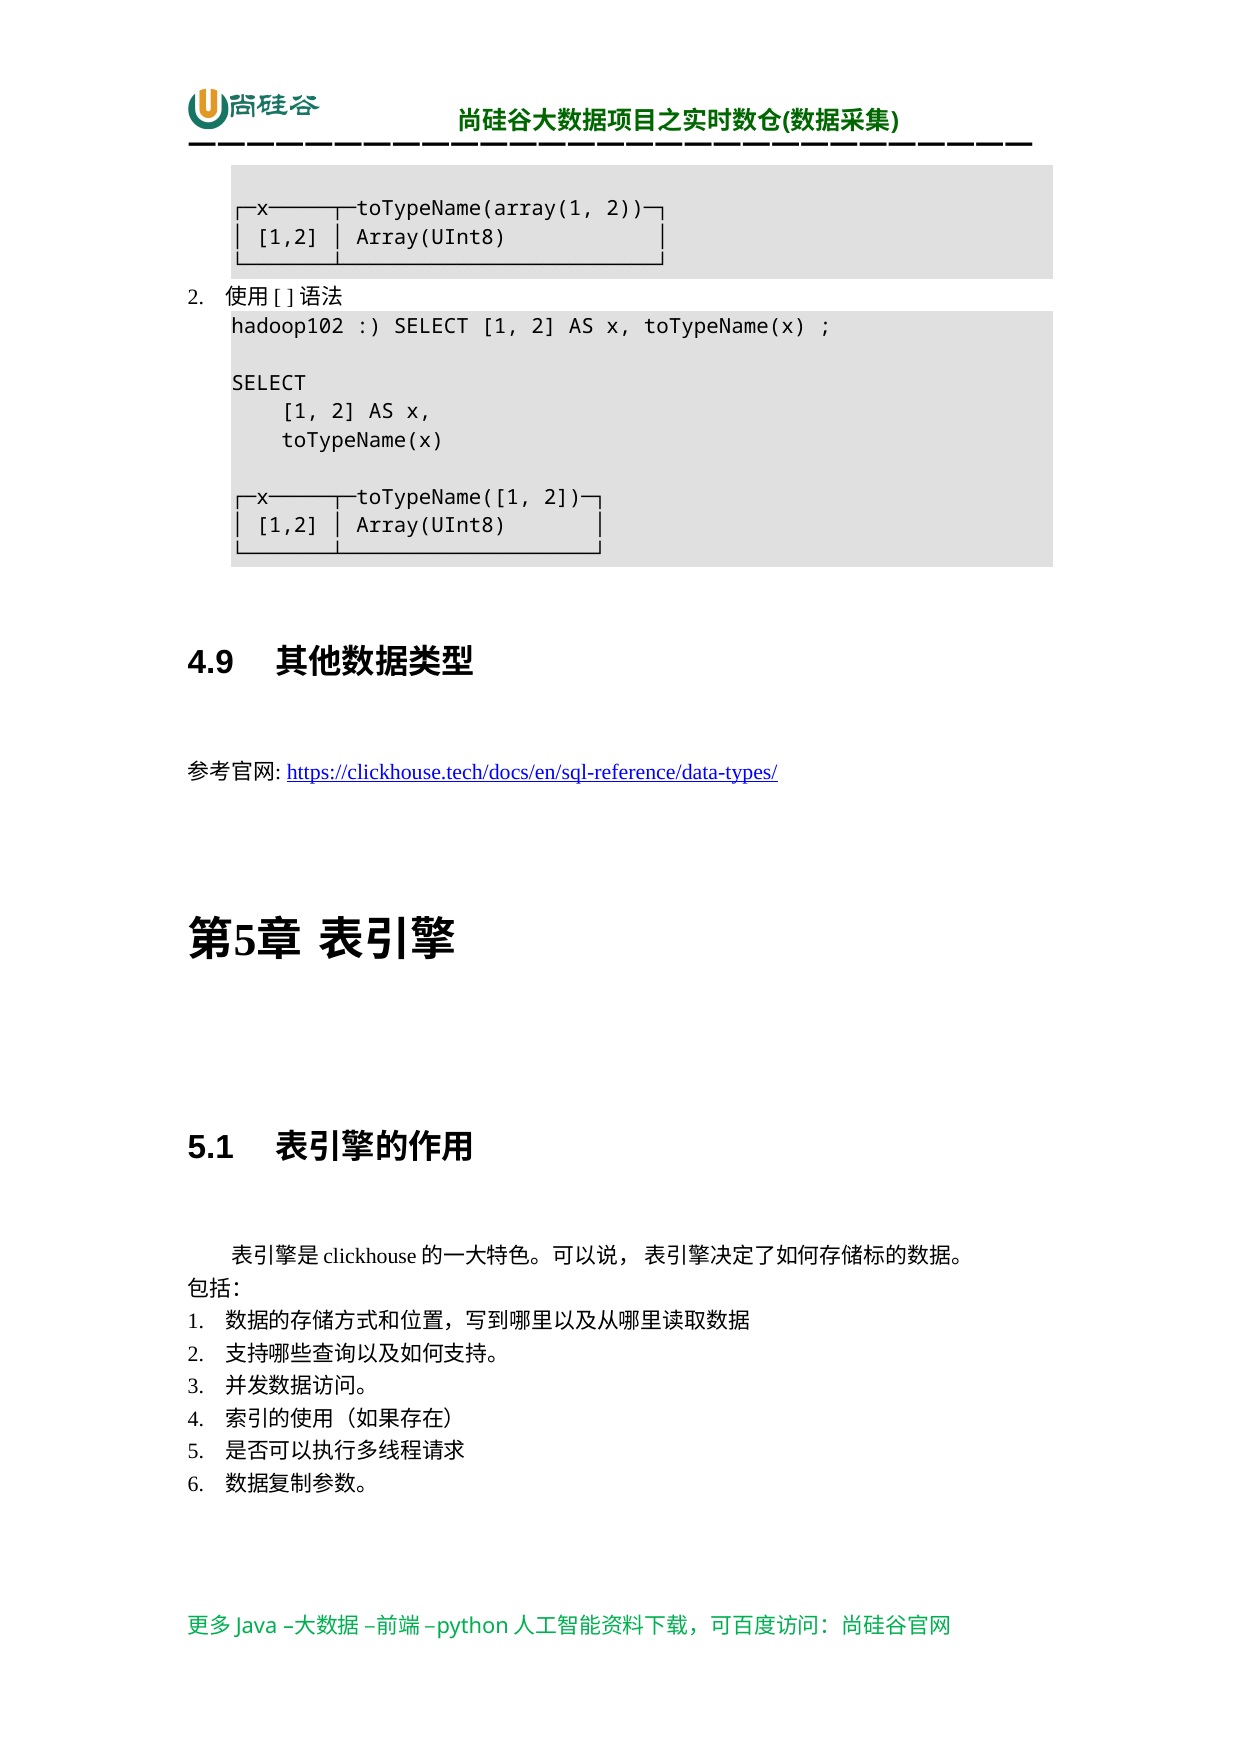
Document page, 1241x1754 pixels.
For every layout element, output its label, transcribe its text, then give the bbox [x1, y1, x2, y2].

text 参考官网: https://clickhouse.tech/docs/en/sql-reference/data-types/ [187, 753, 1053, 786]
text │ [1,2] │ Array(UInt8) │ [231, 510, 1053, 539]
subtitle 表引擎的作用 [187, 1111, 1053, 1176]
picture [187, 88, 321, 130]
list 支持哪些查询以及如何支持。 [187, 1335, 1053, 1368]
text [1, 2] AS x, [231, 396, 1053, 425]
subtitle 其他数据类型 [187, 627, 1053, 692]
text toTypeName(x) [231, 425, 1053, 453]
text 表引擎是clickhouse的一大特色。可以说， 表引擎决定了如何存储标的数据。 [187, 1238, 1053, 1270]
list 索引的使用（如果存在） [187, 1400, 1053, 1433]
list 数据复制参数。 [187, 1465, 1053, 1498]
text hadoop102 :) SELECT [1, 2] AS x, toTypeName(x) ; [231, 311, 1053, 339]
text ┌─x─────┬─toTypeName(array(1, 2))─┐ [231, 193, 1053, 222]
text └───────┴─────────────────────────┘ [231, 250, 1053, 279]
list 并发数据访问。 [187, 1368, 1053, 1400]
subtitle 表引擎 [187, 886, 1053, 984]
text │ [1,2] │ Array(UInt8) │ [231, 222, 1053, 250]
list 数据的存储方式和位置，写到哪里以及从哪里读取数据 [187, 1303, 1053, 1335]
text SELECT [231, 368, 1053, 396]
list 是否可以执行多线程请求 [187, 1433, 1053, 1465]
text 包括： [187, 1270, 1053, 1303]
list 使用 [ ] 语法 [187, 279, 1053, 311]
text └───────┴────────────────────┘ [231, 539, 1053, 567]
text ┌─x─────┬─toTypeName([1, 2])─┐ [231, 482, 1053, 510]
